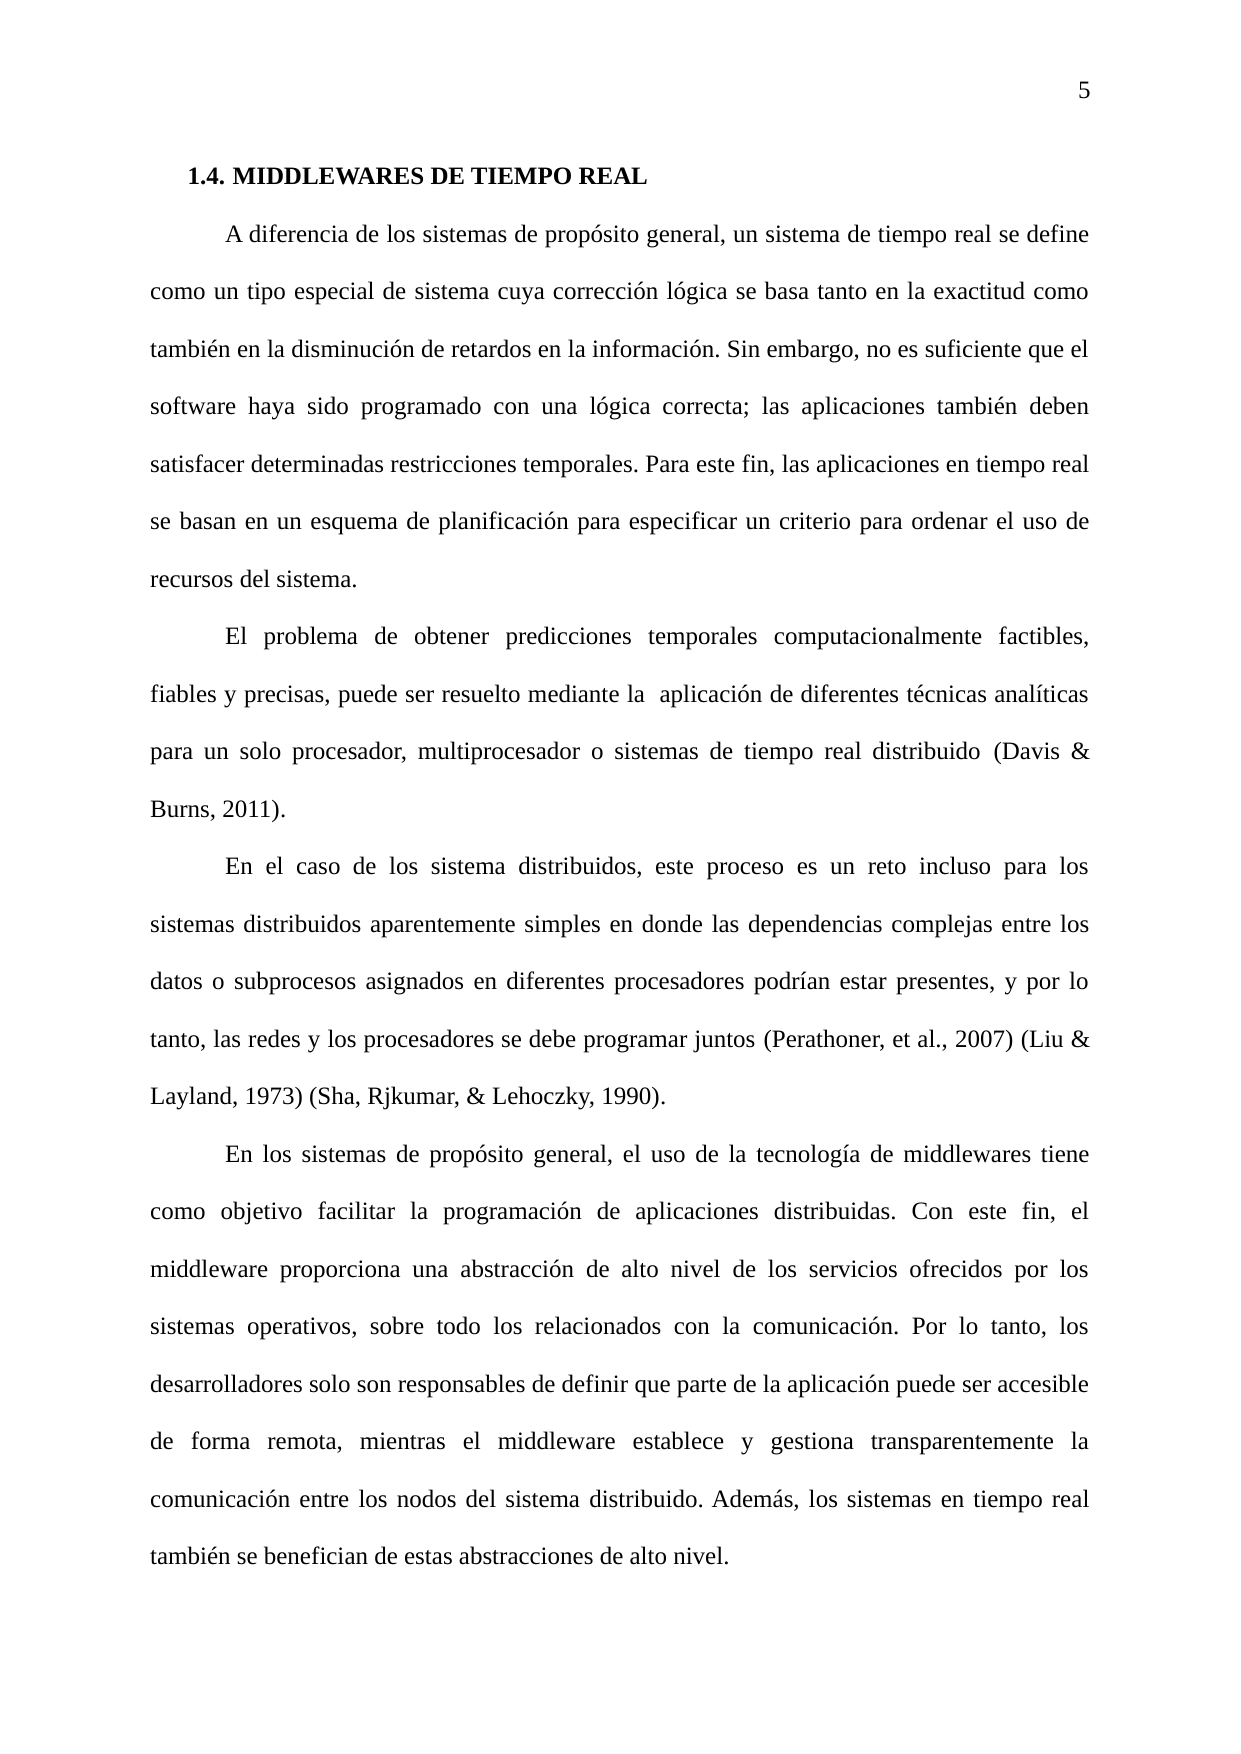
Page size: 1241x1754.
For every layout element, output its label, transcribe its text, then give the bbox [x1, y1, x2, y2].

text A diferencia de los sistemas de propósito general, un sistema de tiempo real se define como un tipo especial de sistema cuya corrección lógica se basa tanto en la exactitud como también en la disminución de retardos en la información. Sin embargo, no es suficiente que el software haya sido programado con una lógica correcta; las aplicaciones también deben satisfacer determinadas restricciones temporales. Para este fin, las aplicaciones en tiempo real se basan en un esquema de planificación para especificar un criterio para ordenar el uso de recursos del sistema. [150, 219, 1090, 592]
text En el caso de los sistema distribuidos, este proceso es un reto incluso para los sistemas distribuidos aparentemente simples en donde las dependencias complejas entre los datos o subprocesos asignados en diferentes procesadores podrían estar presentes, y por lo tanto, las redes y los procesadores se debe programar juntos. [150, 851, 1090, 1110]
text El problema de obtener predicciones temporales computacionalmente factibles, fiables y precisas, puede ser resuelto mediante la aplicación de diferentes técnicas analíticas para un solo procesador, multiprocesador o sistemas de tiempo real distribuido . [150, 621, 1090, 822]
text En los sistemas de propósito general, el uso de la tecnología de middlewares tiene como objetivo facilitar la programación de aplicaciones distribuidas. Con este fin, el middleware proporciona una abstracción de alto nivel de los servicios ofrecidos por los sistemas operativos, sobre todo los relacionados con la comunicación. Por lo tanto, los desarrolladores solo son responsables de definir que parte de la aplicación puede ser accesible de forma remota, mientras el middleware establece y gestiona transparentemente la comunicación entre los nodos del sistema distribuido. Además, los sistemas en tiempo real también se benefician de estas abstracciones de alto nivel. [150, 1139, 1090, 1570]
subtitle MIDDLEWARES DE TIEMPO REAL [187, 161, 1090, 190]
